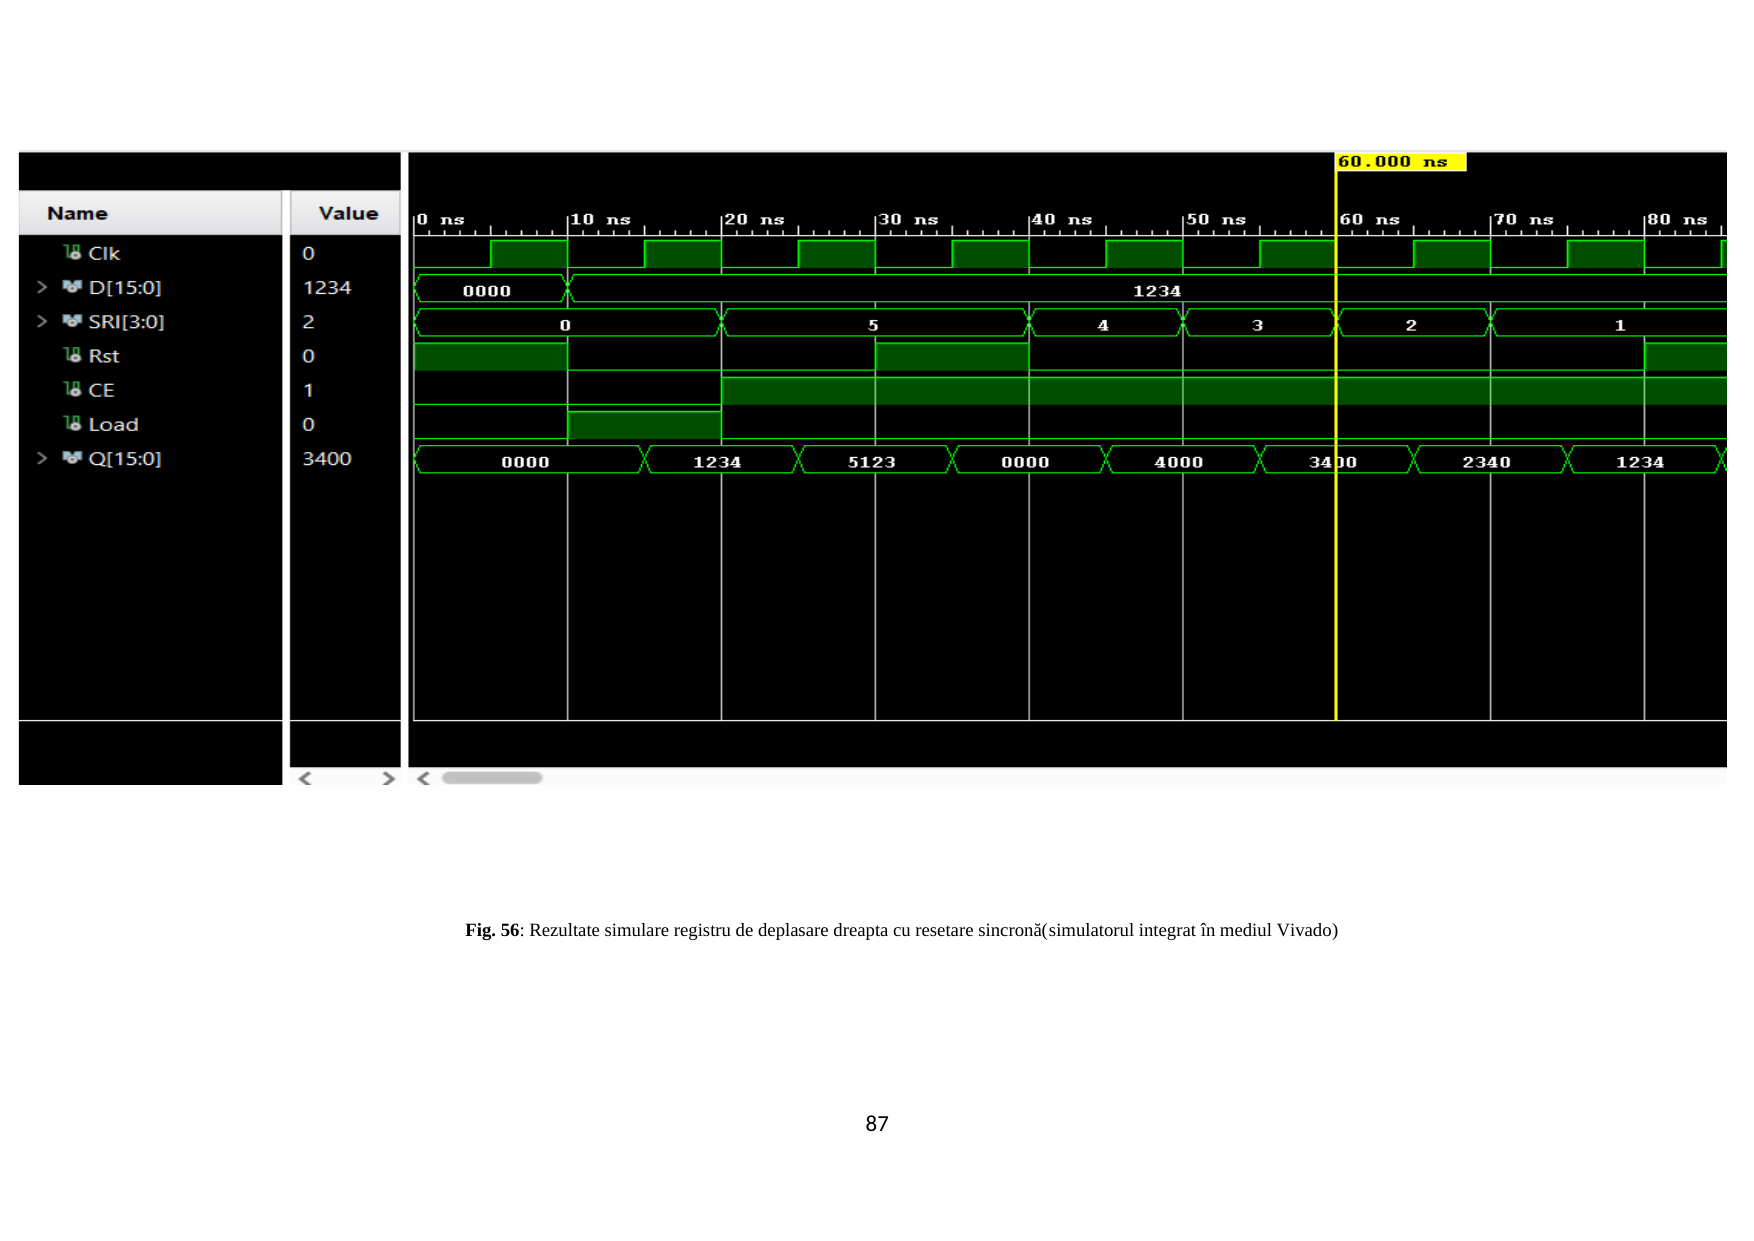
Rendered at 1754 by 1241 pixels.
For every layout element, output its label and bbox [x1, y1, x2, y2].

picture [18, 150, 1727, 785]
